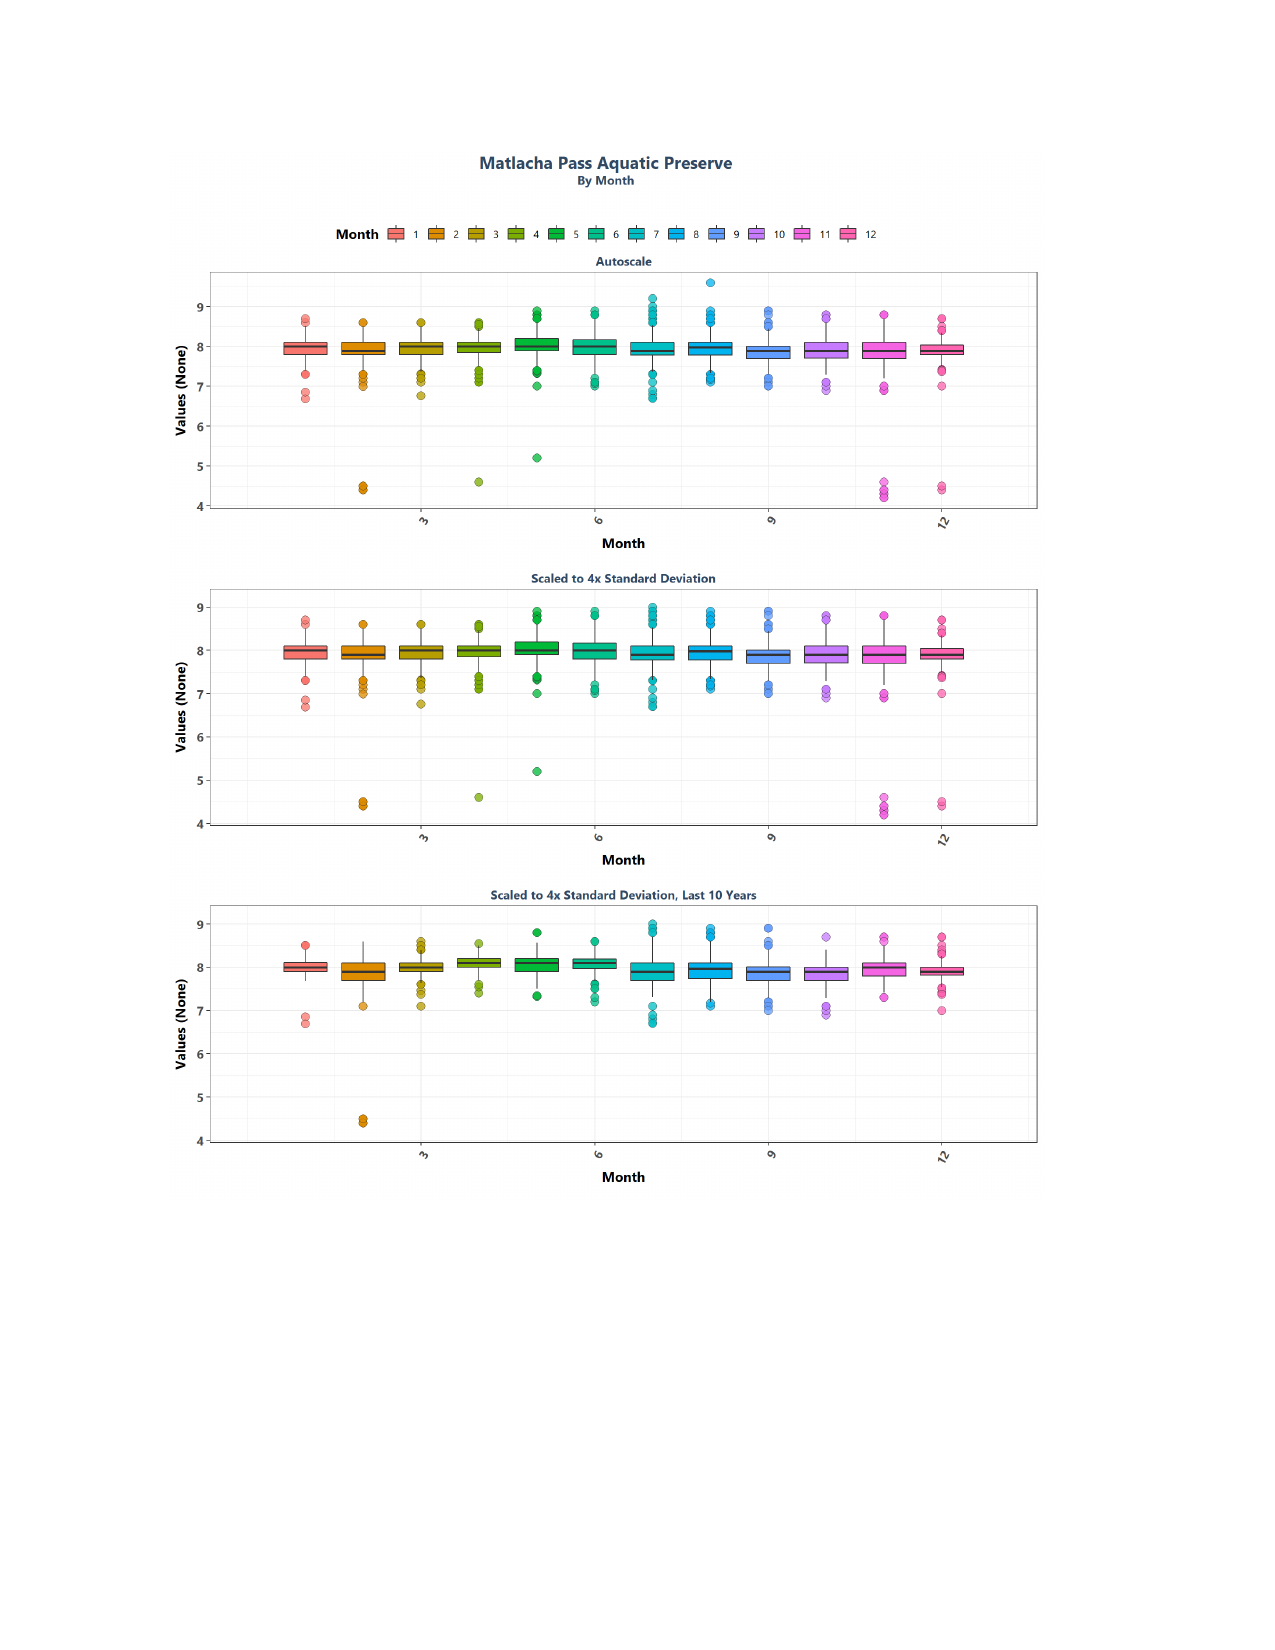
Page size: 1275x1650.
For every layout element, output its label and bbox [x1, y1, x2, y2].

picture [168, 150, 1044, 1200]
